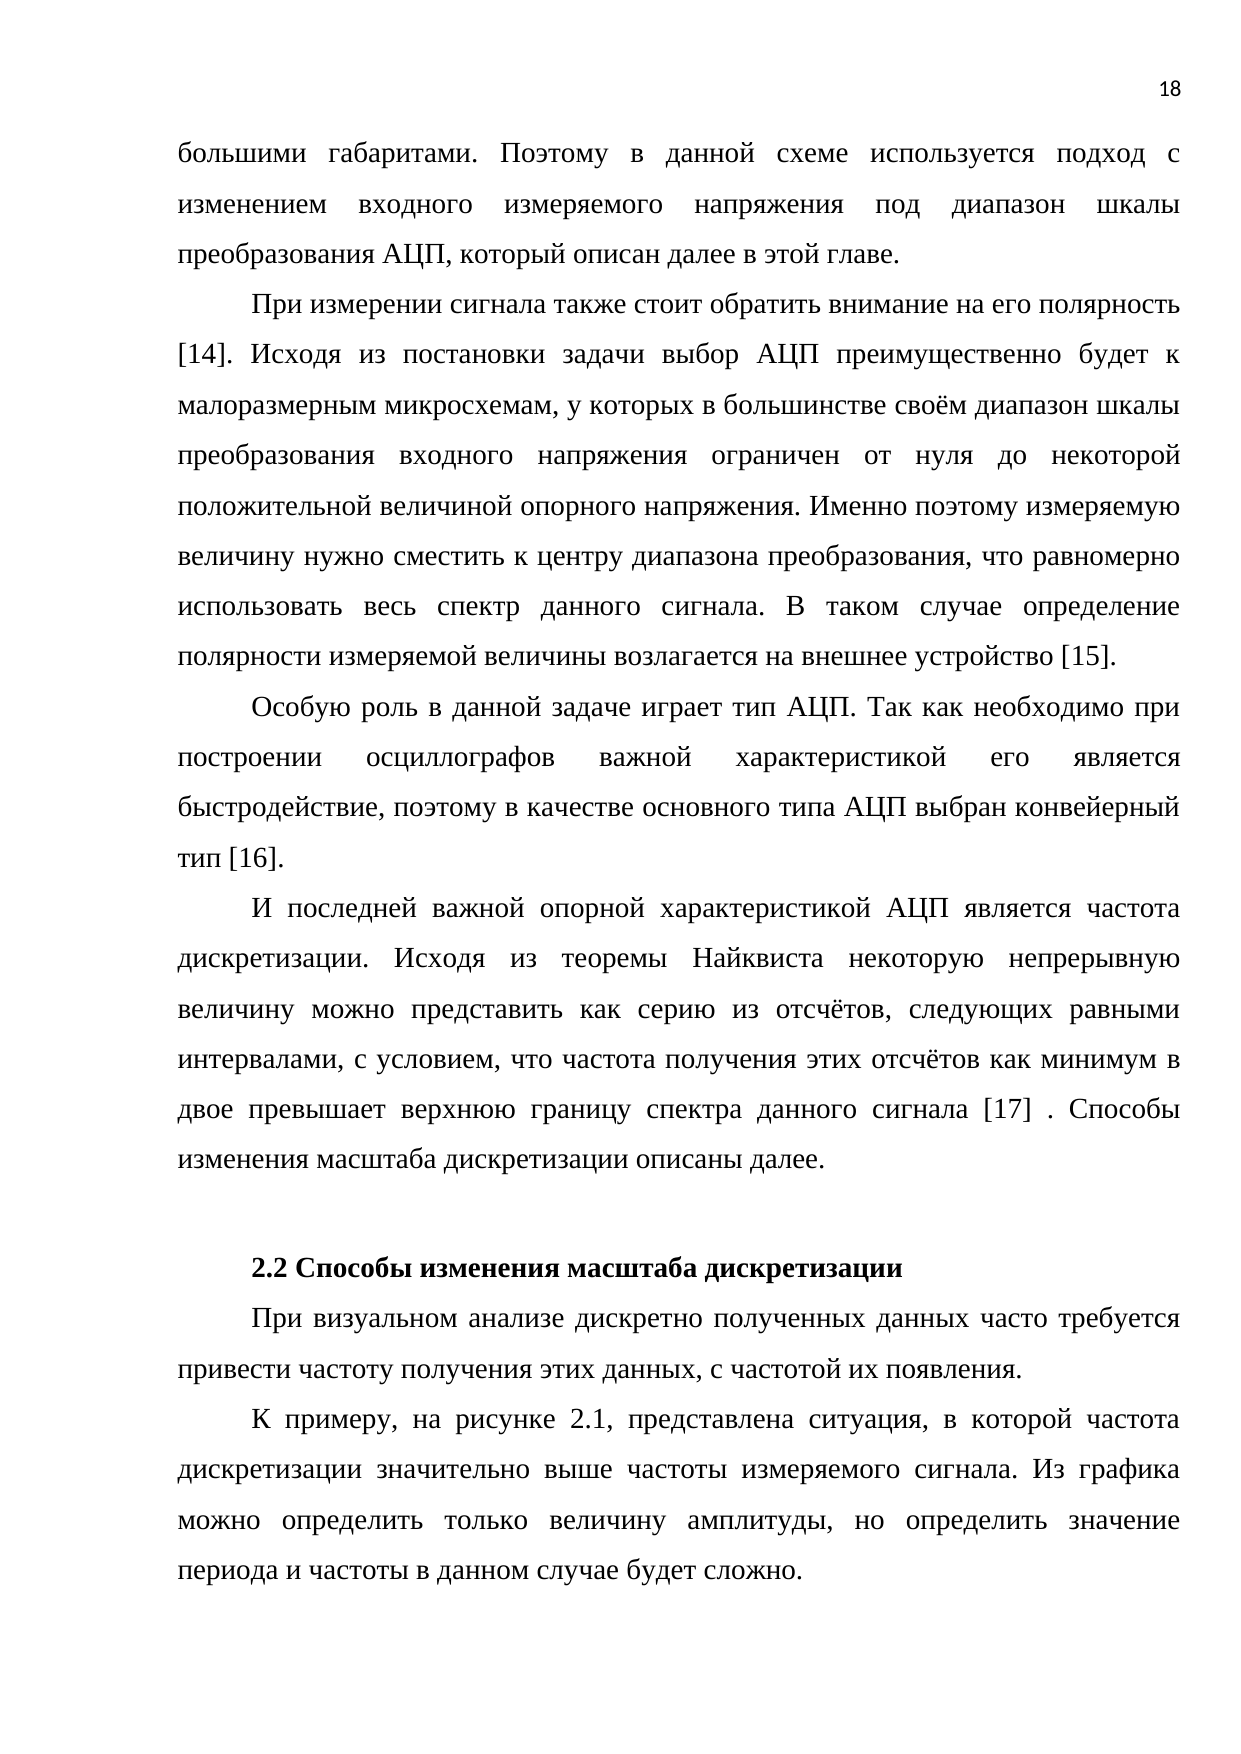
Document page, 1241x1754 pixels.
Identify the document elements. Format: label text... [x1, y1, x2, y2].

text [177, 135, 1181, 269]
text При измерении сигнала также стоит обратить внимание на его полярность [14]. Исходя из постановки задачи выбор АЦП преимущественно будет к малоразмерным микросхемам, у которых в большинстве своём диапазон шкалы преобразования входного напряжения ограничен от нуля до некоторой положительной величиной опорного напряжения. Именно поэтому измеряемую величину нужно сместить к центру диапазона преобразования, что равномерно использовать весь спектр данного сигнала. В таком случае определение полярности измеряемой величины возлагается на внешнее устройство [15]. [177, 286, 1181, 672]
text К примеру, на рисунке 2.1, представлена ситуация, в которой частота дискретизации значительно выше частоты измеряемого сигнала. Из графика можно определить только величину амплитуды, но определить значение периода и частоты в данном случае будет сложно. [177, 1401, 1181, 1586]
text Особую роль в данной задаче играет тип АЦП. Так как необходимо при построении осциллографов важной характеристикой его является быстродействие, поэтому в качестве основного типа АЦП выбран конвейерный тип [16]. [177, 689, 1181, 873]
text 2.2 Способы изменения масштаба дискретизации [177, 1250, 1181, 1284]
text И последней важной опорной характеристикой АЦП является частота дискретизации. Исходя из теоремы Найквиста некоторую непрерывную величину можно представить как серию из отсчётов, следующих равными интервалами, с условием, что частота получения этих отсчётов как минимум в двое превышает верхнюю границу спектра данного сигнала [17] . Способы изменения масштаба дискретизации описаны далее. [177, 890, 1181, 1175]
text При визуальном анализе дискретно полученных данных часто требуется привести частоту получения этих данных, с частотой их появления. [177, 1301, 1181, 1384]
